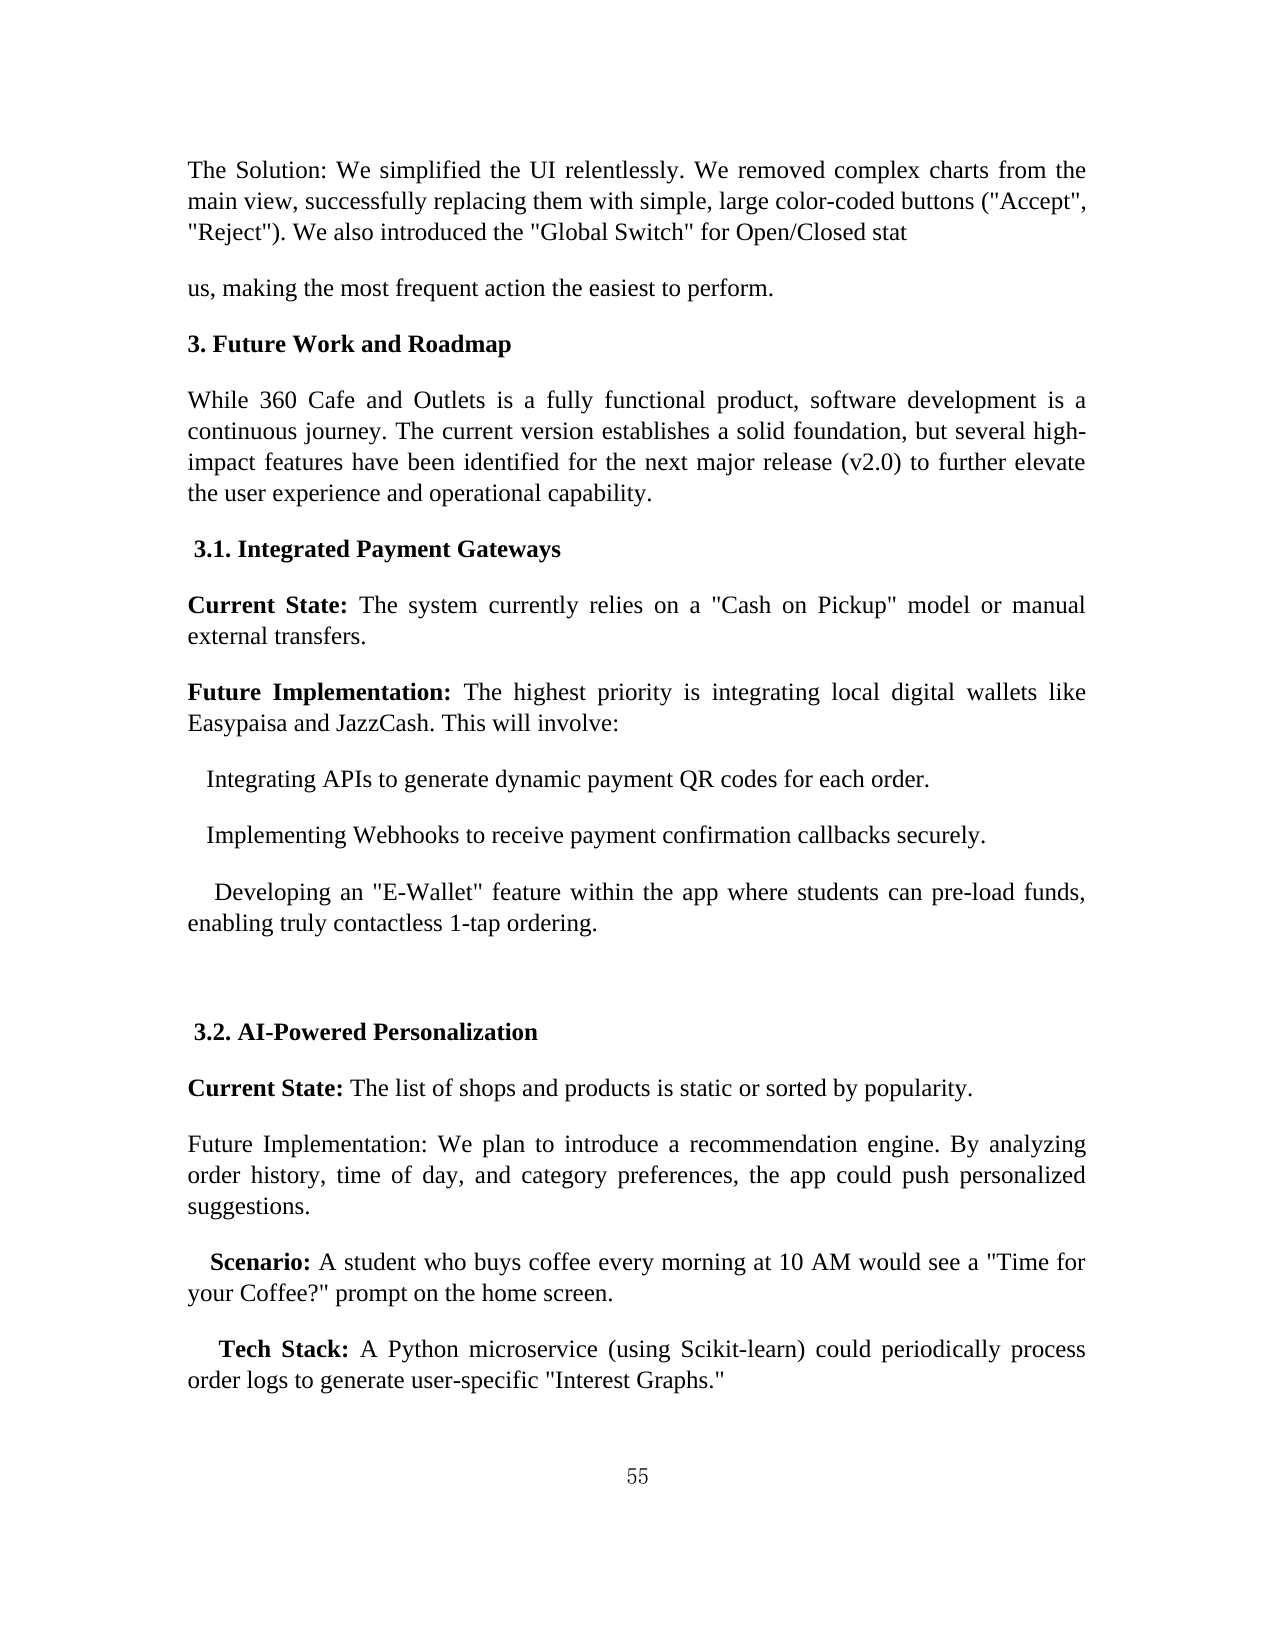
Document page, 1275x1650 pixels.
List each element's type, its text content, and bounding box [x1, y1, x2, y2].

text While 360 Cafe and Outlets is a fully functional product, software development is a continuous journey. The current version establishes a solid foundation, but several high-impact features have been identified for the next major release (v2.0) to further elevate the user experience and operational capability. [187, 385, 1087, 507]
text Developing an "E-Wallet" feature within the app where students can pre-load funds, enabling truly contactless 1-tap ordering. [187, 877, 1087, 936]
text Scenario: A student who buys coffee every morning at 10 AM would see a "Time for your Coffee?" prompt on the home screen. [187, 1247, 1087, 1307]
text Integrating APIs to generate dynamic payment QR codes for each order. [187, 764, 1087, 793]
text Current State: The list of shops and products is static or sorted by popularity. [187, 1073, 1087, 1102]
text Implementing Webhooks to receive payment confirmation callbacks securely. [187, 821, 1087, 849]
text 3. Future Work and Roadmap [187, 329, 1087, 358]
text Future Implementation: We plan to introduce a recommendation engine. By analyzing order history, time of day, and category preferences, the app could push personalized suggestions. [187, 1129, 1087, 1220]
text 3.1. Integrated Payment Gateways [187, 534, 1087, 563]
text us, making the most frequent action the easiest to perform. [187, 273, 1087, 302]
text 3.2. AI-Powered Personalization [187, 1017, 1087, 1046]
text Future Implementation: The highest priority is integrating local digital wallets like Easypaisa and JazzCash. This will involve: [187, 677, 1087, 737]
text Tech Stack: A Python microservice (using Scikit-learn) could periodically process order logs to generate user-specific "Interest Graphs." [187, 1334, 1087, 1394]
text Current State: The system currently relies on a "Cash on Pickup" model or manual external transfers. [187, 590, 1087, 650]
text The Solution: We simplified the UI relentlessly. We removed complex charts from the main view, successfully replacing them with simple, large color-coded buttons ("Accept", "Reject"). We also introduced the "Global Switch" for Open/Closed stat [187, 155, 1087, 246]
